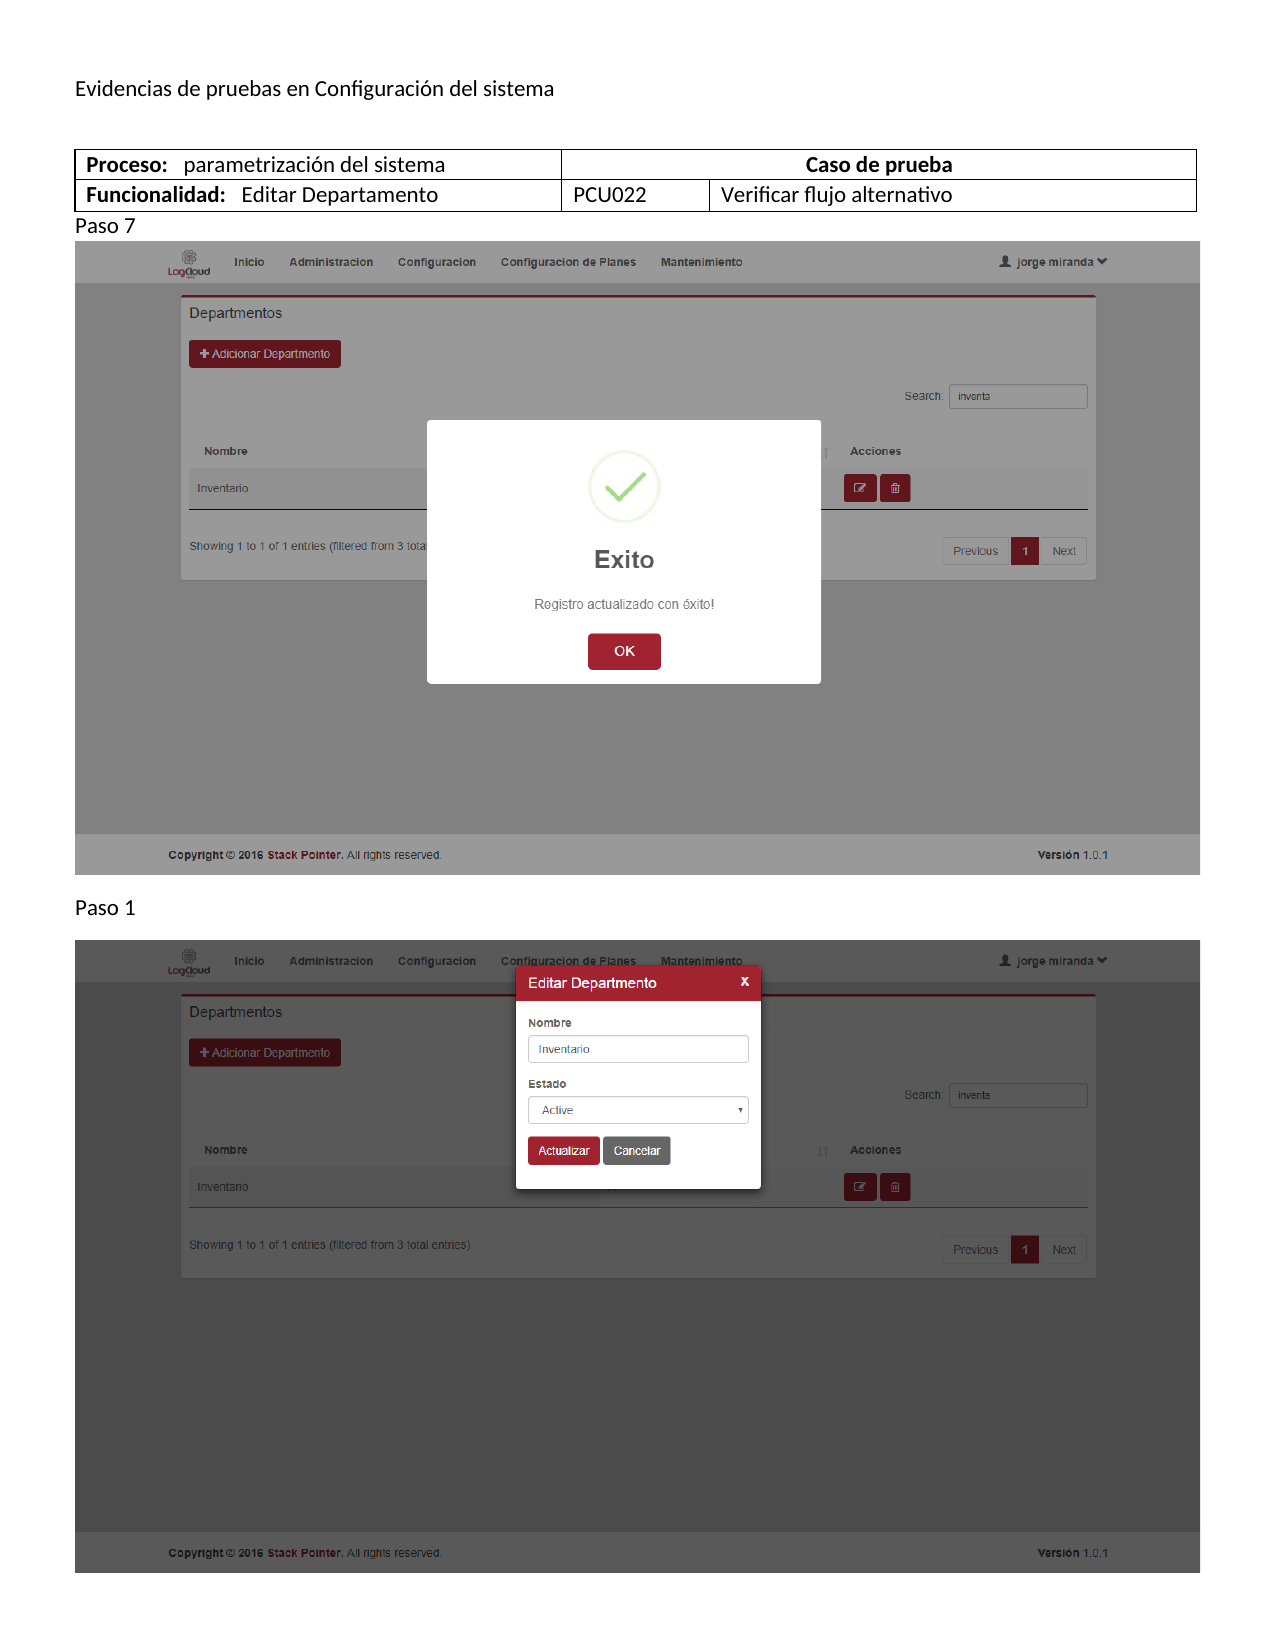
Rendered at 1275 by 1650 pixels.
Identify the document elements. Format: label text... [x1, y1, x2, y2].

table_cell Funcionalidad: Editar Departamento [76, 180, 561, 211]
table_cell Verificar flujo alternativo [710, 180, 1196, 211]
table_cell PCU022 [562, 180, 709, 211]
table_header Caso de prueba [562, 150, 1196, 179]
picture [75, 241, 1200, 875]
text Paso 1 [75, 893, 1200, 921]
table_header Proceso: parametrización del sistema [76, 150, 561, 179]
text Paso 7 [75, 212, 1200, 241]
picture [75, 940, 1200, 1573]
